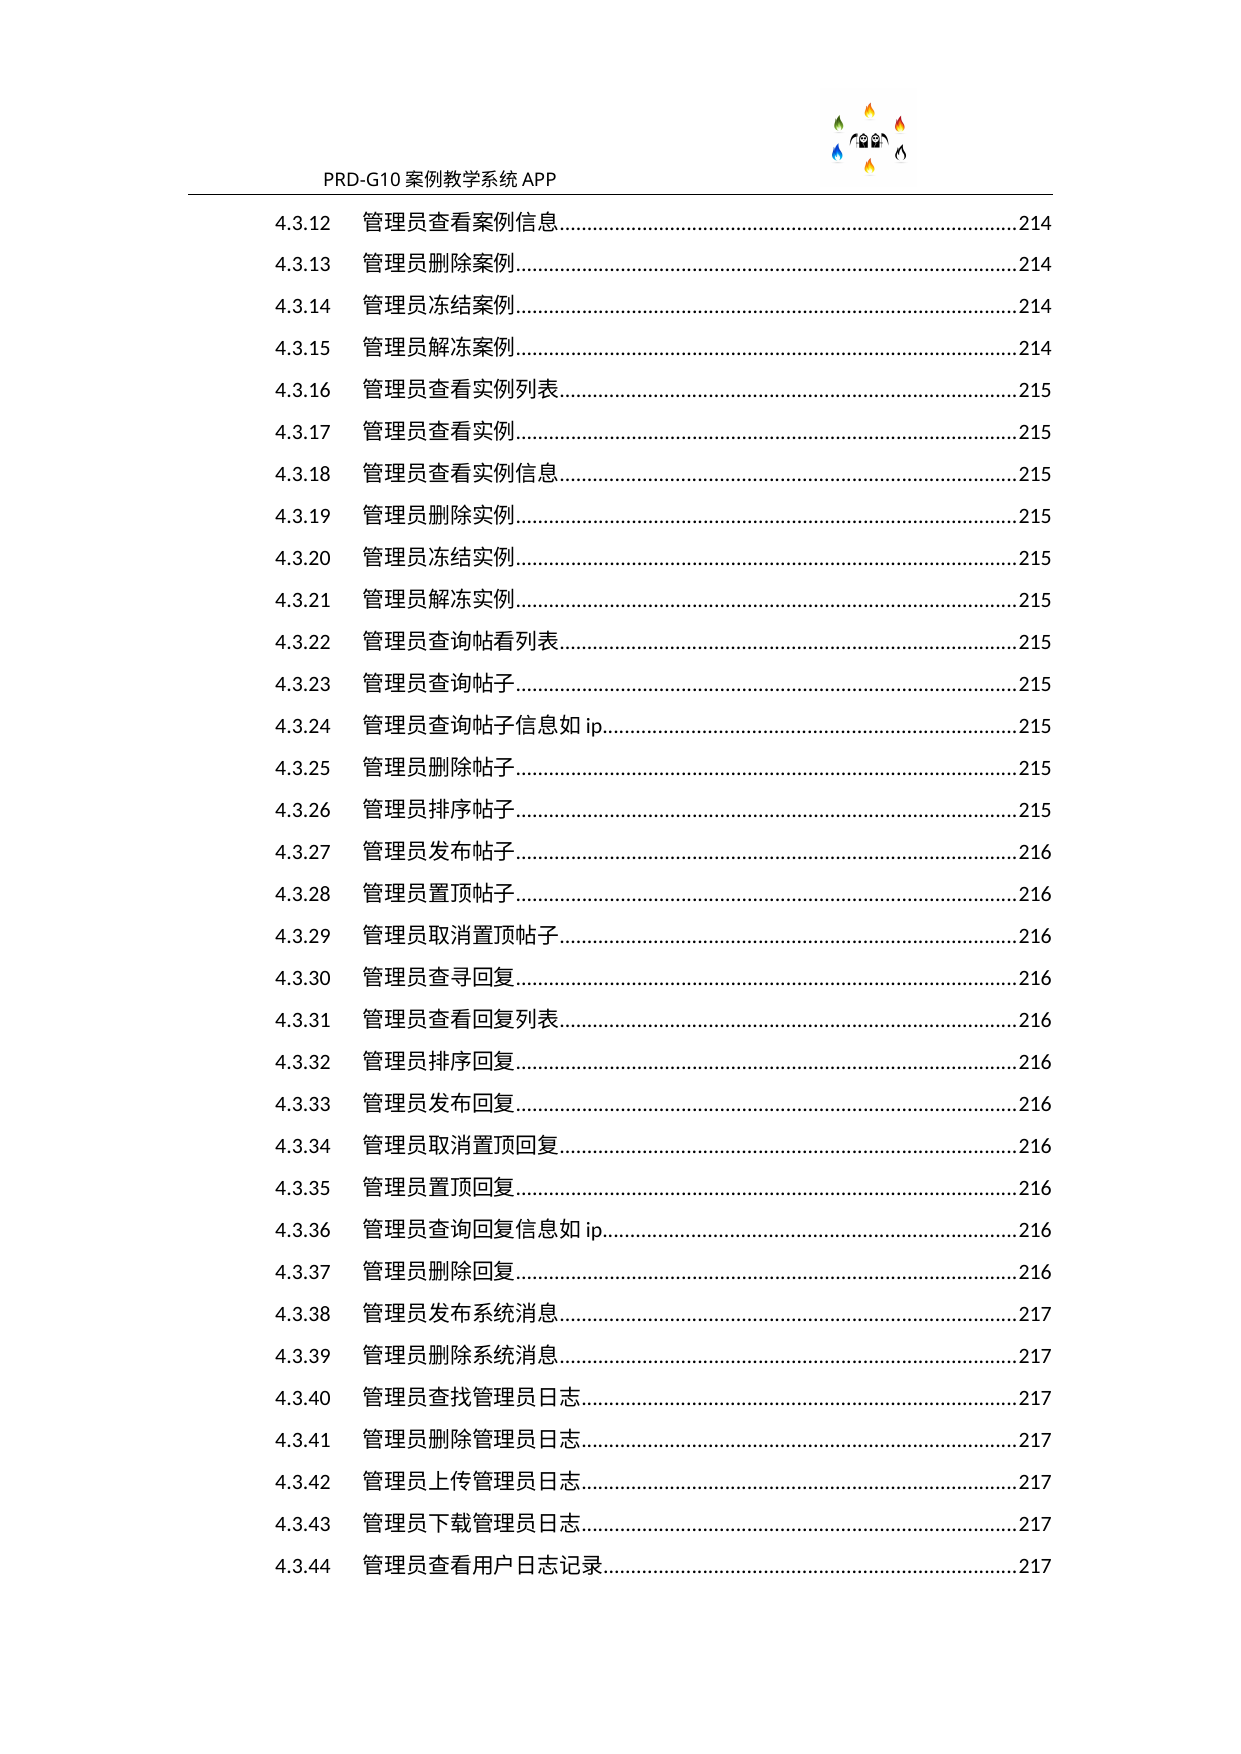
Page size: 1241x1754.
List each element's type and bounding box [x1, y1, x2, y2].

picture [820, 88, 918, 187]
